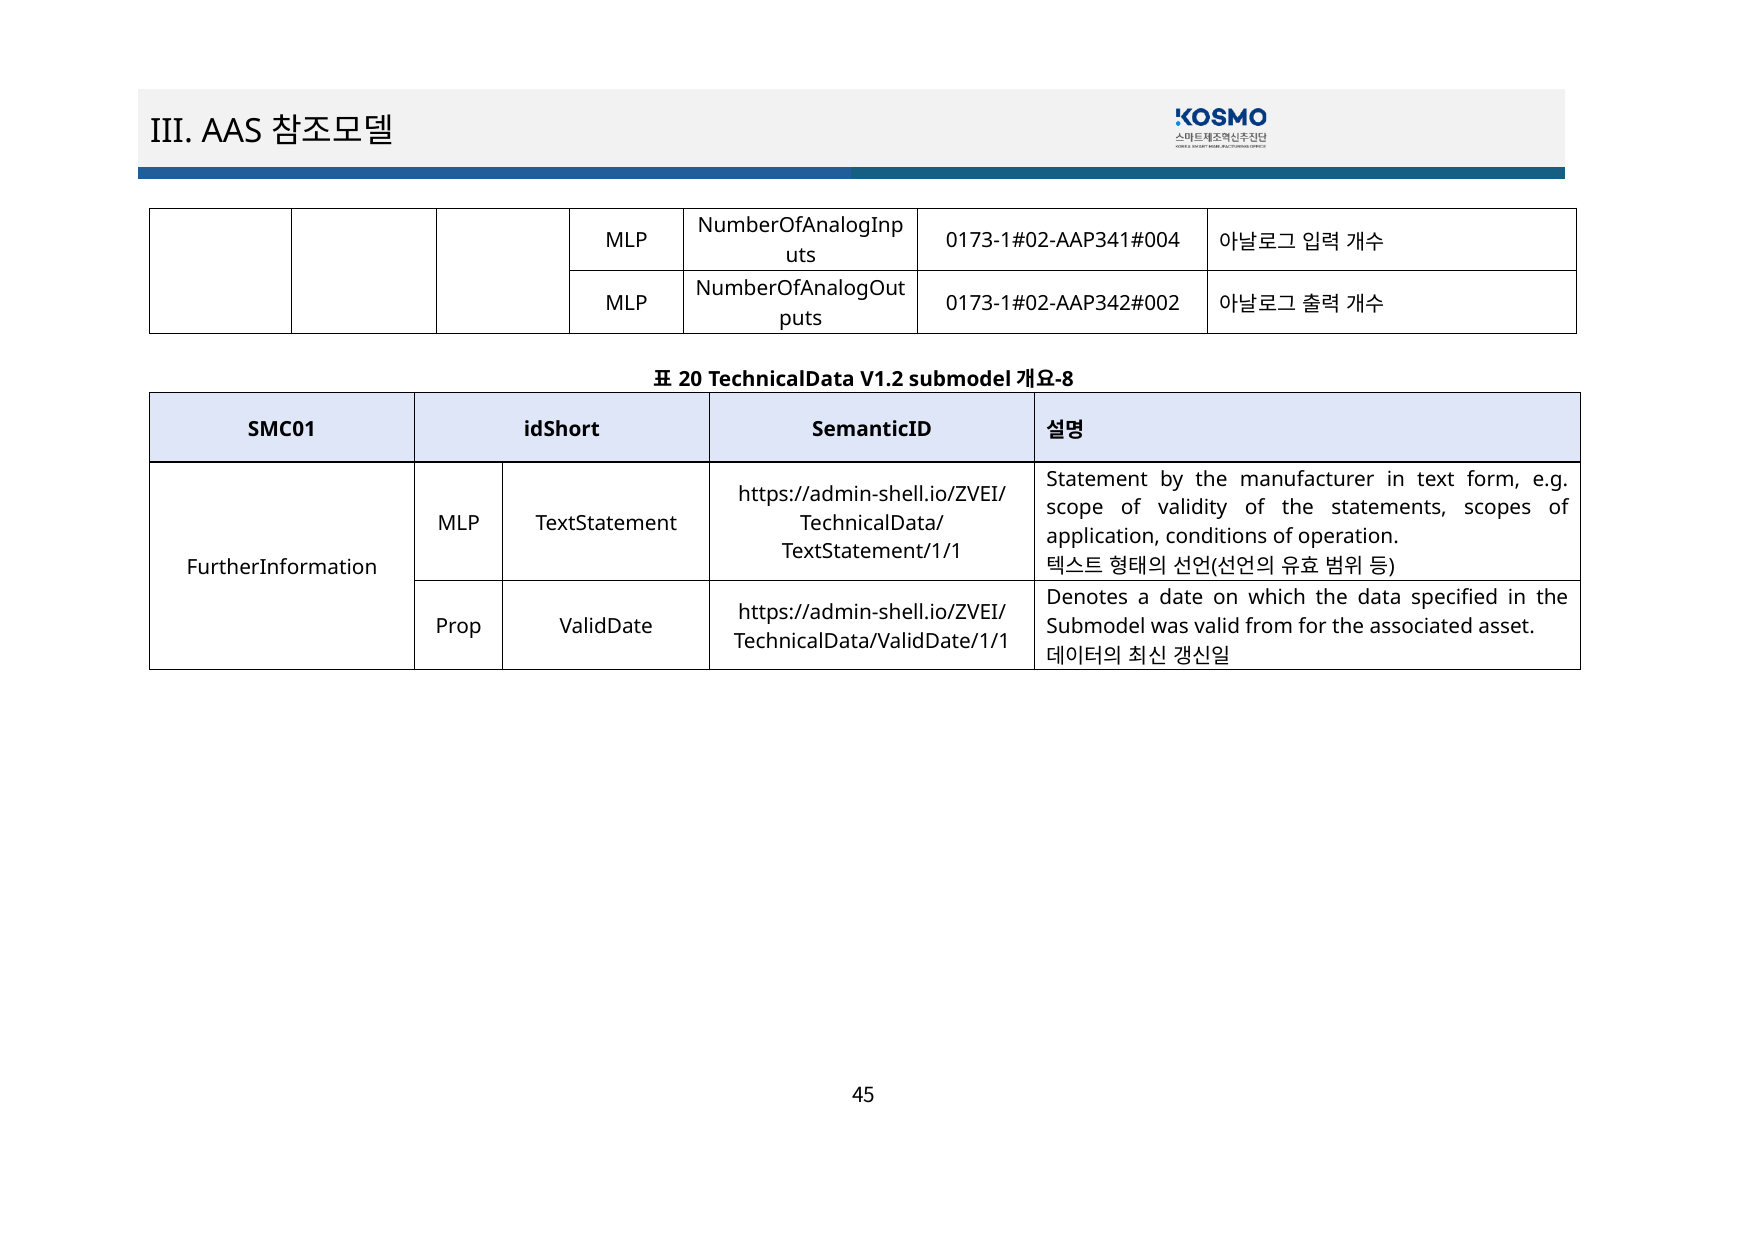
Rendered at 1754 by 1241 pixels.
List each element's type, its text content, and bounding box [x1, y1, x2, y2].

table_header 설명 [1035, 393, 1580, 461]
table_cell https://admin-shell.io/ZVEI/TechnicalData/TextStatement/1/1 [710, 463, 1034, 580]
table_cell MLP [570, 209, 683, 270]
table_cell MLP [570, 271, 683, 332]
table_cell 0173-1#02-AAP342#002 [918, 271, 1207, 332]
table_cell NumberOfAnalogOutputs [684, 271, 917, 332]
table_cell Prop [415, 581, 502, 669]
table_cell 아날로그 입력 개수 [1208, 209, 1576, 270]
table_cell NumberOfAnalogInputs [684, 209, 917, 270]
table_cell FurtherInformation [150, 463, 414, 669]
table_cell 아날로그 출력 개수 [1208, 271, 1576, 332]
table_cell TextStatement [503, 463, 709, 580]
table_cell Statement by the manufacturer in text form, e.g. scope of validity of the statements, scopes of application, conditions of operation. 텍스트 형태의 선언(선언의 유효 범위 등) [1035, 463, 1580, 580]
table_header SemanticID [710, 393, 1034, 461]
picture [1175, 108, 1267, 148]
table_header SMC01 [150, 393, 414, 461]
table_cell Denotes a date on which the data specified in the Submodel was valid from for the associated asset. 데이터의 최신 갱신일 [1035, 581, 1580, 669]
table_header idShort [415, 393, 709, 461]
table_cell https://admin-shell.io/ZVEI/TechnicalData/ValidDate/1/1 [710, 581, 1034, 669]
table_cell MLP [415, 463, 502, 580]
table_cell ValidDate [503, 581, 709, 669]
table_cell 0173-1#02-AAP341#004 [918, 209, 1207, 270]
